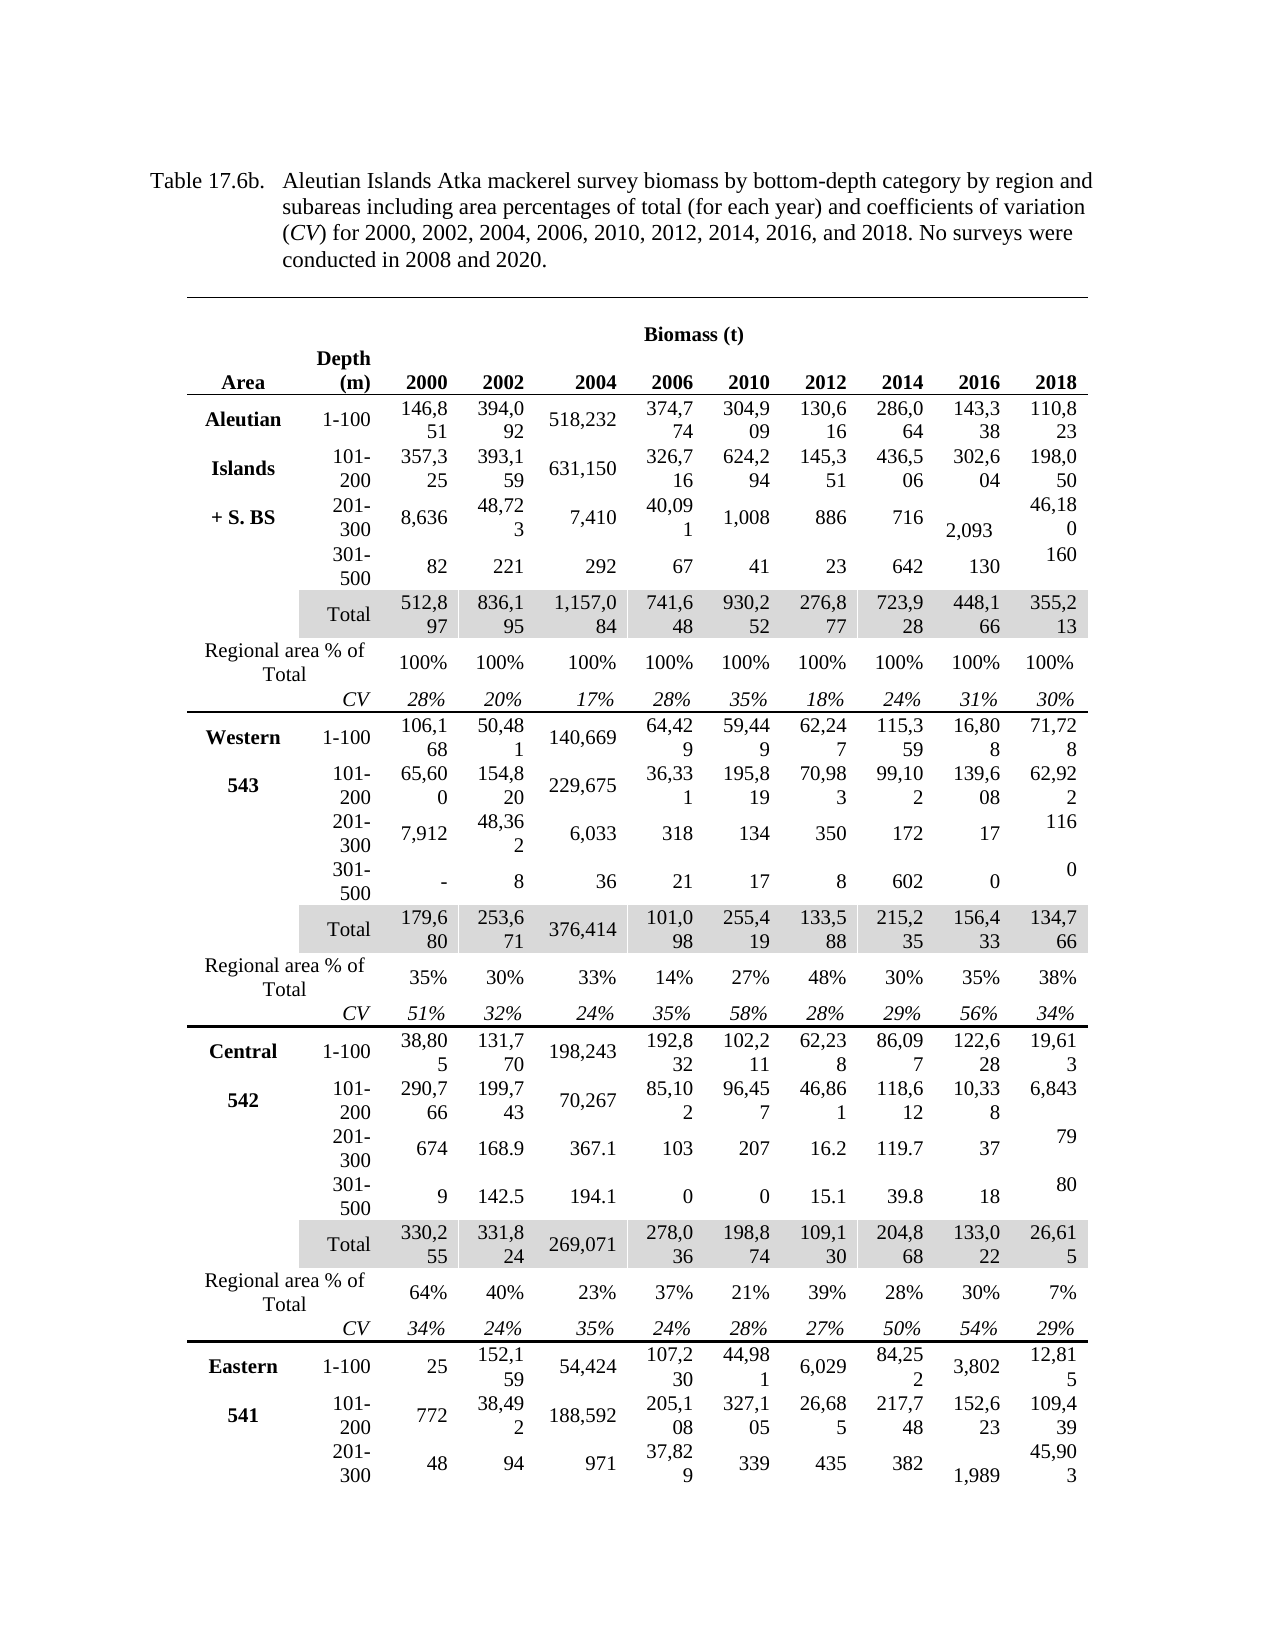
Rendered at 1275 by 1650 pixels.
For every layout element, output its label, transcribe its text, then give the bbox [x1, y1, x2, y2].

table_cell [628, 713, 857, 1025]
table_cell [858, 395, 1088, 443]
text Table 17.6b. Aleutian Islands Atka mackerel survey biomass by bottom-depth category by region and subareas including area percentages of total (for each year) and coefficients of variation (CV) for 2000, 2002, 2004, 2006, 2010, 2012, 2014, 2016, and 2018. No surveys were conducted in 2008 and 2020. [150, 167, 1125, 272]
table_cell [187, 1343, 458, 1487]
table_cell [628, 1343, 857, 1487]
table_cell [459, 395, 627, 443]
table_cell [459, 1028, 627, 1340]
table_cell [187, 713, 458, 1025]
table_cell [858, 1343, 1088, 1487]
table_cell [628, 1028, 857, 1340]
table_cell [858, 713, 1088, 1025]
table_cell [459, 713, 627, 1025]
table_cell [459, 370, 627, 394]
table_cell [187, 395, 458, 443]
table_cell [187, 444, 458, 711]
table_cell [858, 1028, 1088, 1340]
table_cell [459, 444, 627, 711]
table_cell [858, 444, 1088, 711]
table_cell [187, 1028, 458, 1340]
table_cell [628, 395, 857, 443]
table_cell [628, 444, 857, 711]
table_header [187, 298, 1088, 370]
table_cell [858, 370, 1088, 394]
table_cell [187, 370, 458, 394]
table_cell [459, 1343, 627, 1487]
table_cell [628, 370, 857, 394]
